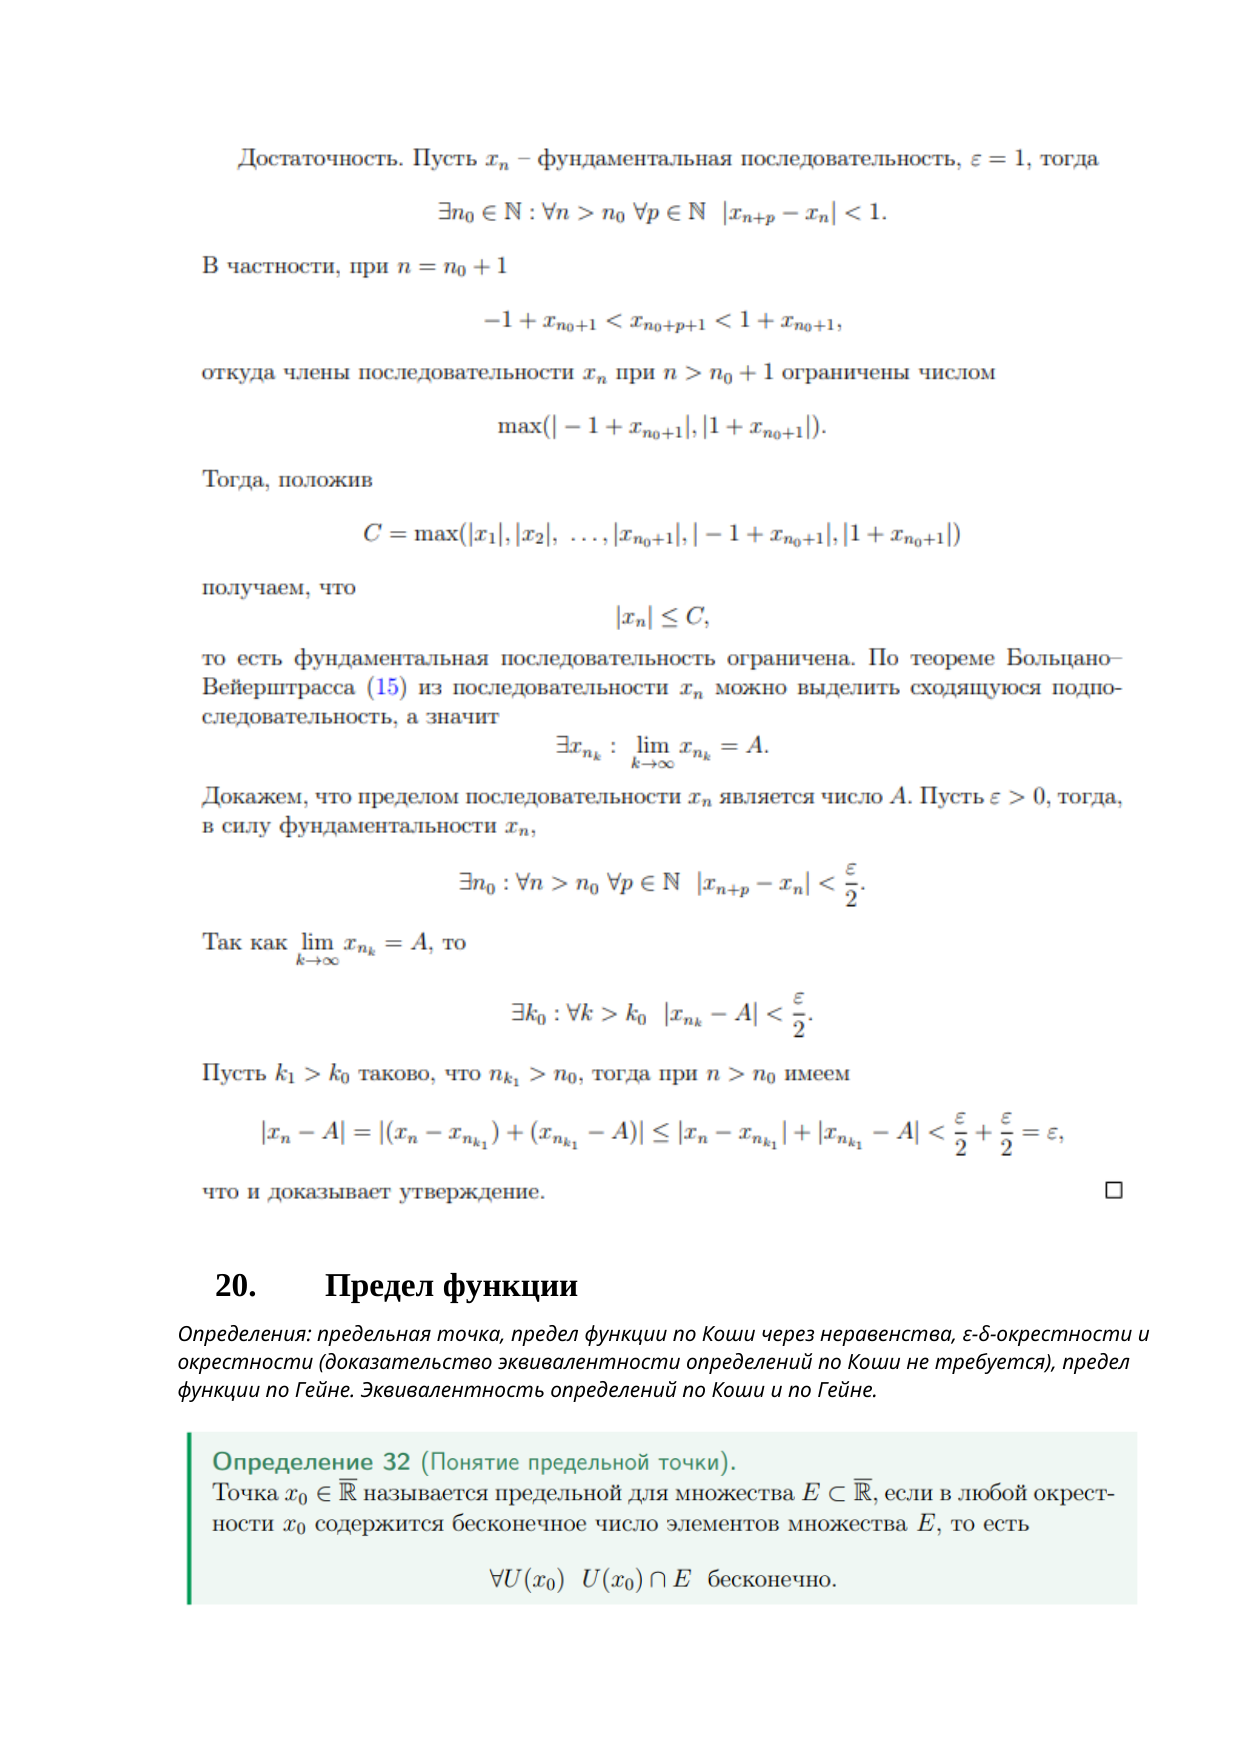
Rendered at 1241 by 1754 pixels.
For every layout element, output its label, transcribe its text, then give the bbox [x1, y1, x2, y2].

picture [177, 1416, 1152, 1614]
picture [177, 118, 1152, 1225]
text Определения: предельная точка, предел функции по Коши через неравенства, ε-δ-окрестности и окрестности (доказательство эквивалентности определений по Коши не требуется), предел функции по Гейне. Эквивалентность определений по Коши и по Гейне. [177, 1319, 1152, 1404]
subtitle Предел функции [215, 1265, 1152, 1303]
